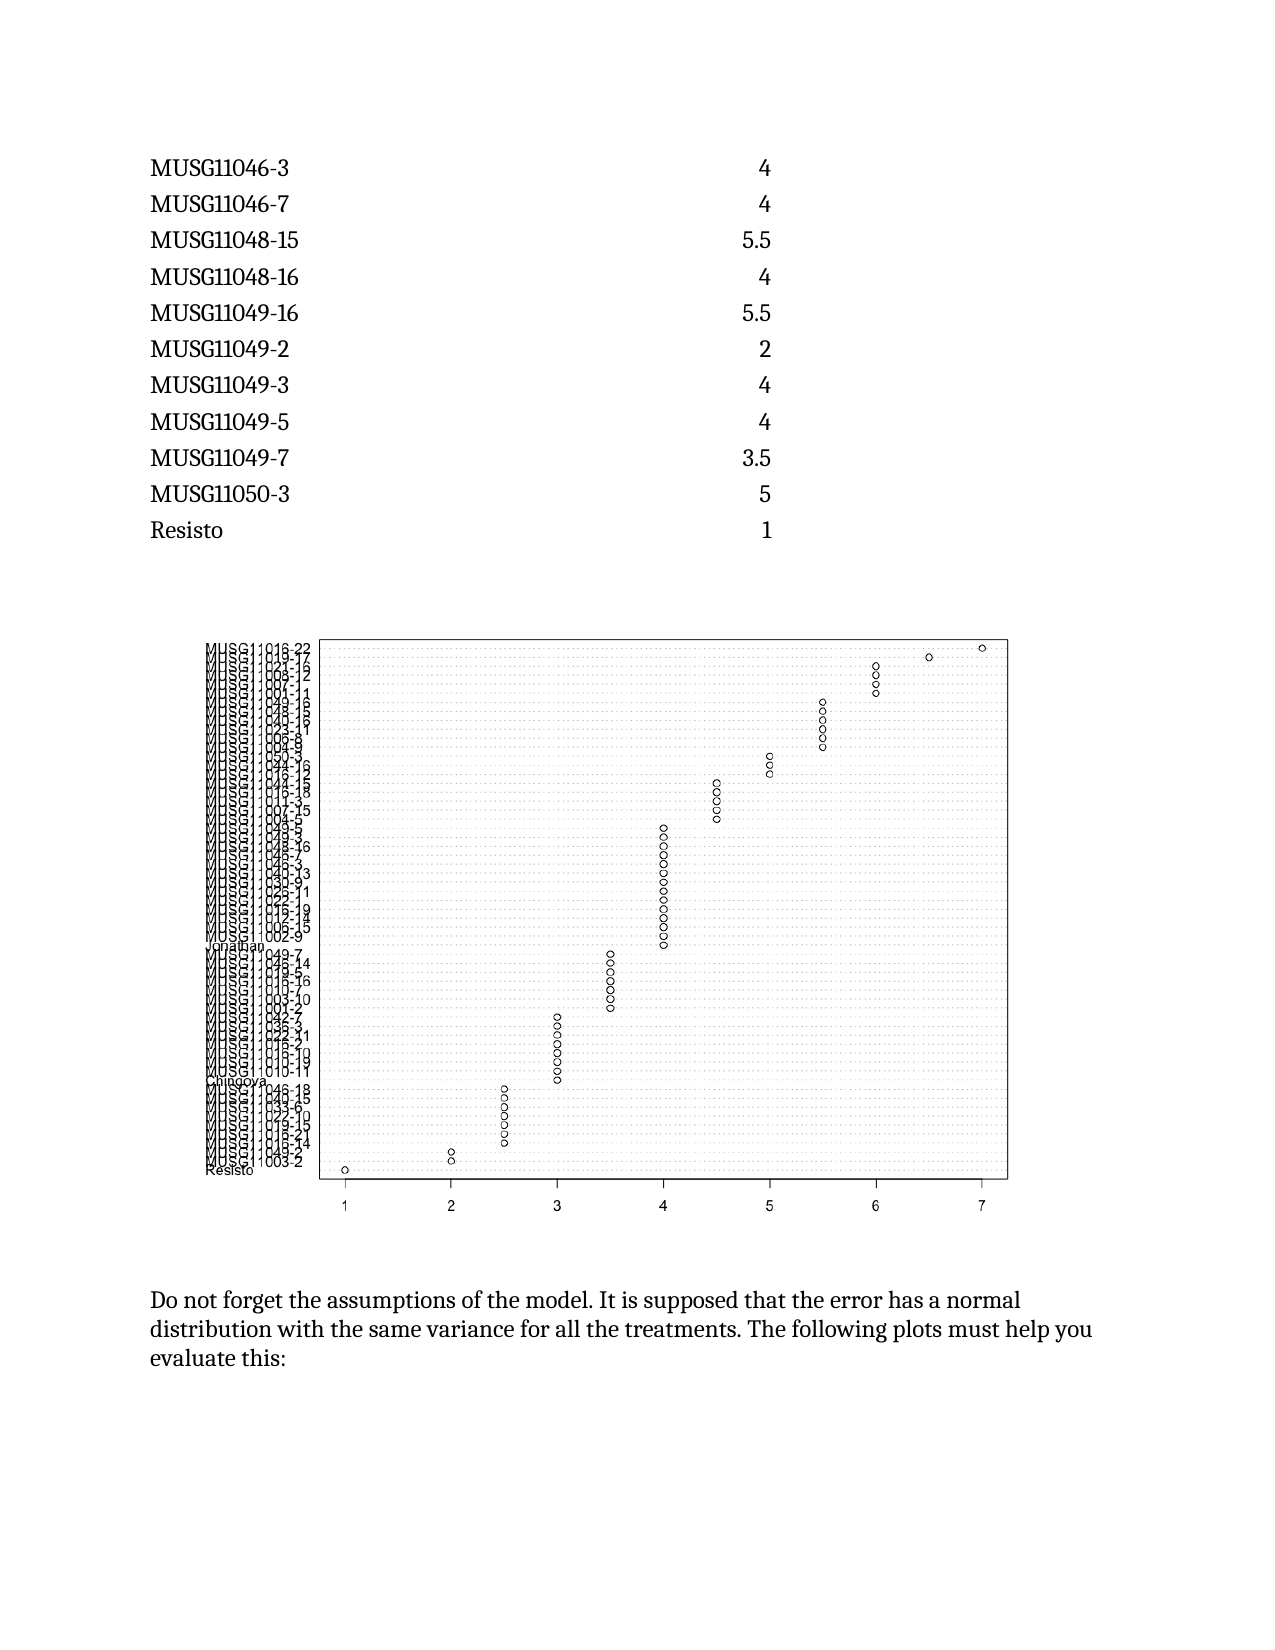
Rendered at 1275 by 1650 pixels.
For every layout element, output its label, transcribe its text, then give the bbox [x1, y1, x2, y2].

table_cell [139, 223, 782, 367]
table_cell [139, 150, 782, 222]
text Do not forget the assumptions of the model. It is supposed that the error has a normal distribution with the same variance for all the treatments. The following plots must help you evaluate this: [150, 1286, 1125, 1372]
picture [168, 567, 1044, 1268]
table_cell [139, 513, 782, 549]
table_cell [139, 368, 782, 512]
